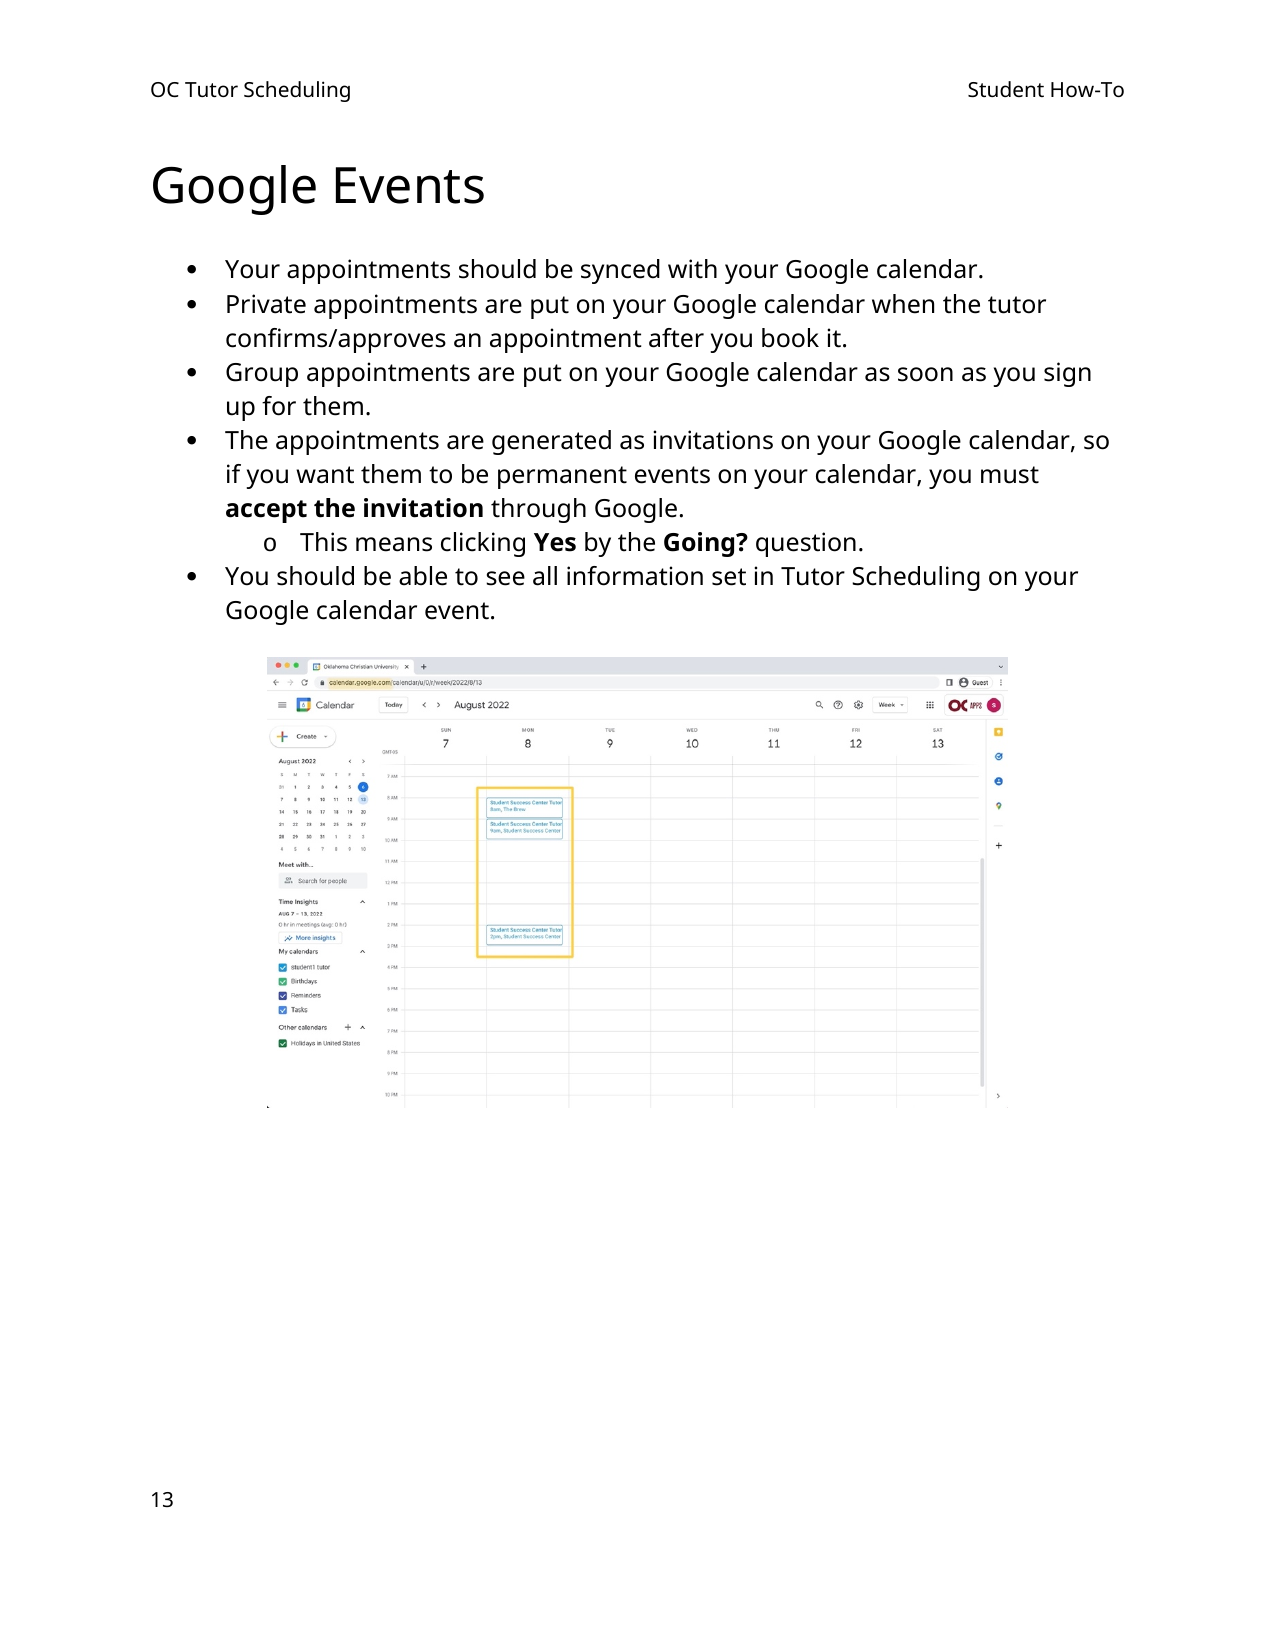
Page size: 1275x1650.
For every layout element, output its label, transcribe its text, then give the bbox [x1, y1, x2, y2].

list This means clicking Yes by the Going? question. [262, 525, 1125, 559]
picture [267, 657, 1008, 1108]
list Group appointments are put on your Google calendar as soon as you sign up for them. [187, 354, 1125, 422]
list Private appointments are put on your Google calendar when the tutor confirms/approves an appointment after you book it. [187, 286, 1125, 354]
list The appointments are generated as invitations on your Google calendar, so if you want them to be permanent events on your calendar, you must accept the invitation through Google. [187, 422, 1125, 525]
list You should be able to see all information set in Tutor Scheduling on your Google calendar event. [187, 559, 1125, 627]
text Google Events [150, 150, 1125, 218]
list Your appointments should be synced with your Google calendar. [187, 252, 1125, 286]
